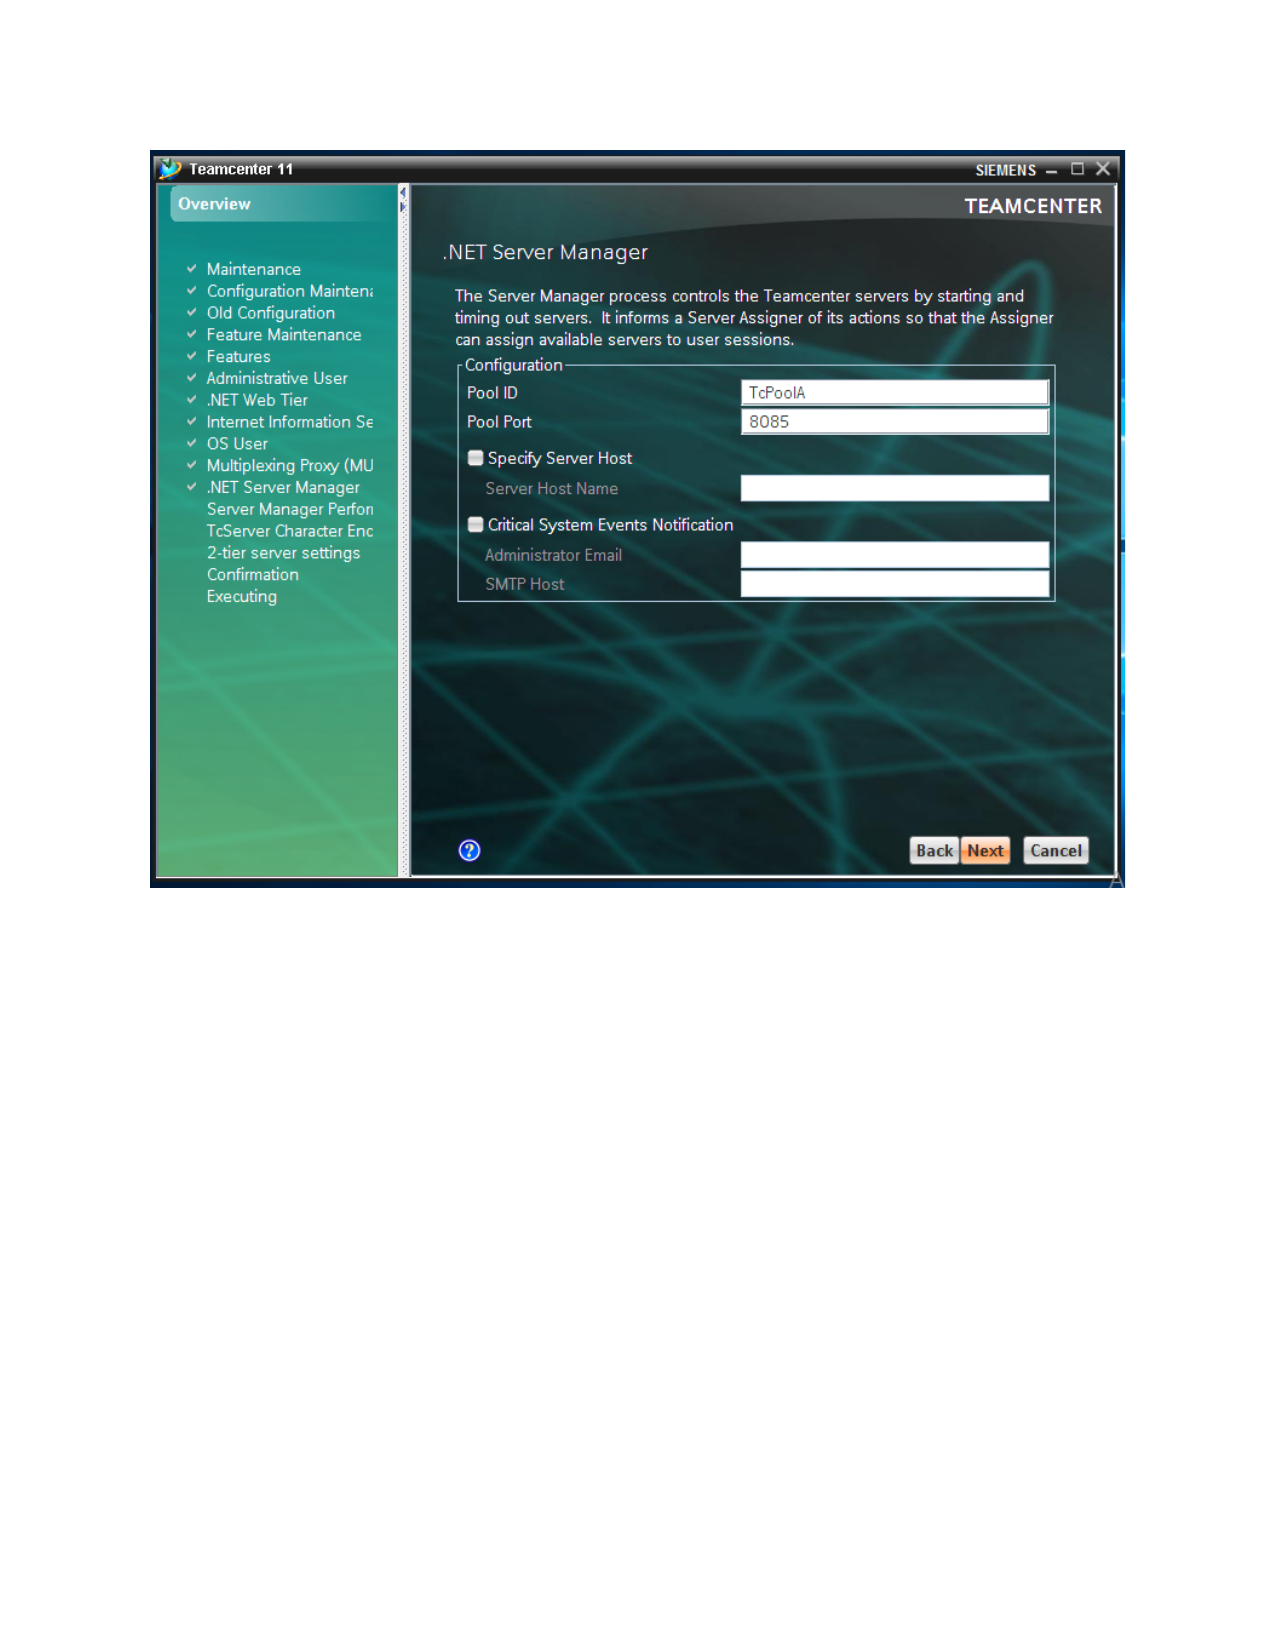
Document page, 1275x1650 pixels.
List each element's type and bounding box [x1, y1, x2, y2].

picture [150, 150, 1125, 888]
